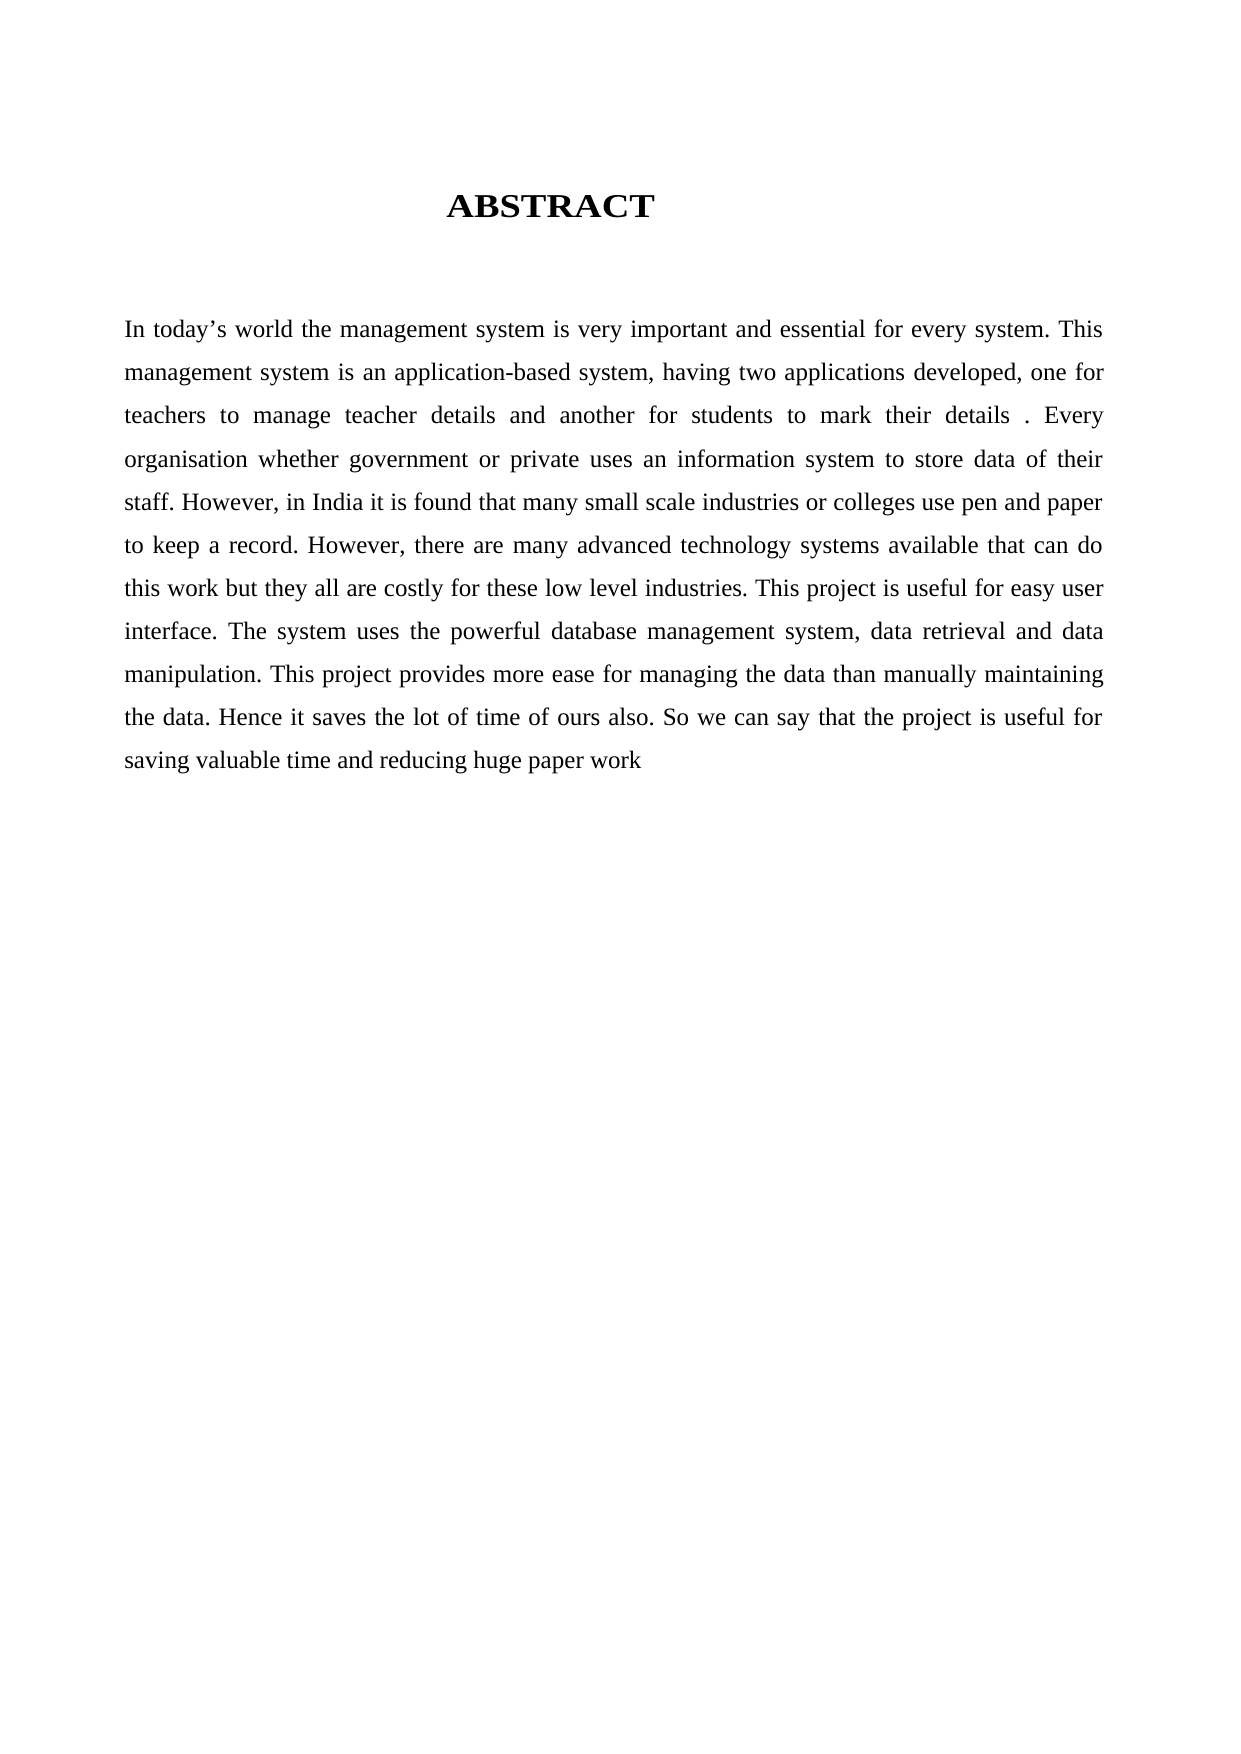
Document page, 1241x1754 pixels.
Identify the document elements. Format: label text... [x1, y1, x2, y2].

text In today’s world the management system is very important and essential for every system. This management system is an application-based system, having two applications developed, one for teachers to manage teacher details and another for students to mark their details . Every organisation whether government or private uses an information system to store data of their staff. However, in India it is found that many small scale industries or colleges use pen and paper to keep a record. However, there are many advanced technology systems available that can do this work but they all are costly for these low level industries. This project is useful for easy user interface. The system uses the powerful database management system, data retrieval and data manipulation. This project provides more ease for managing the data than manually maintaining the data. Hence it saves the lot of time of ours also. So we can say that the project is useful for saving valuable time and reducing huge paper work [124, 314, 1104, 774]
subtitle ABSTRACT [124, 186, 977, 225]
